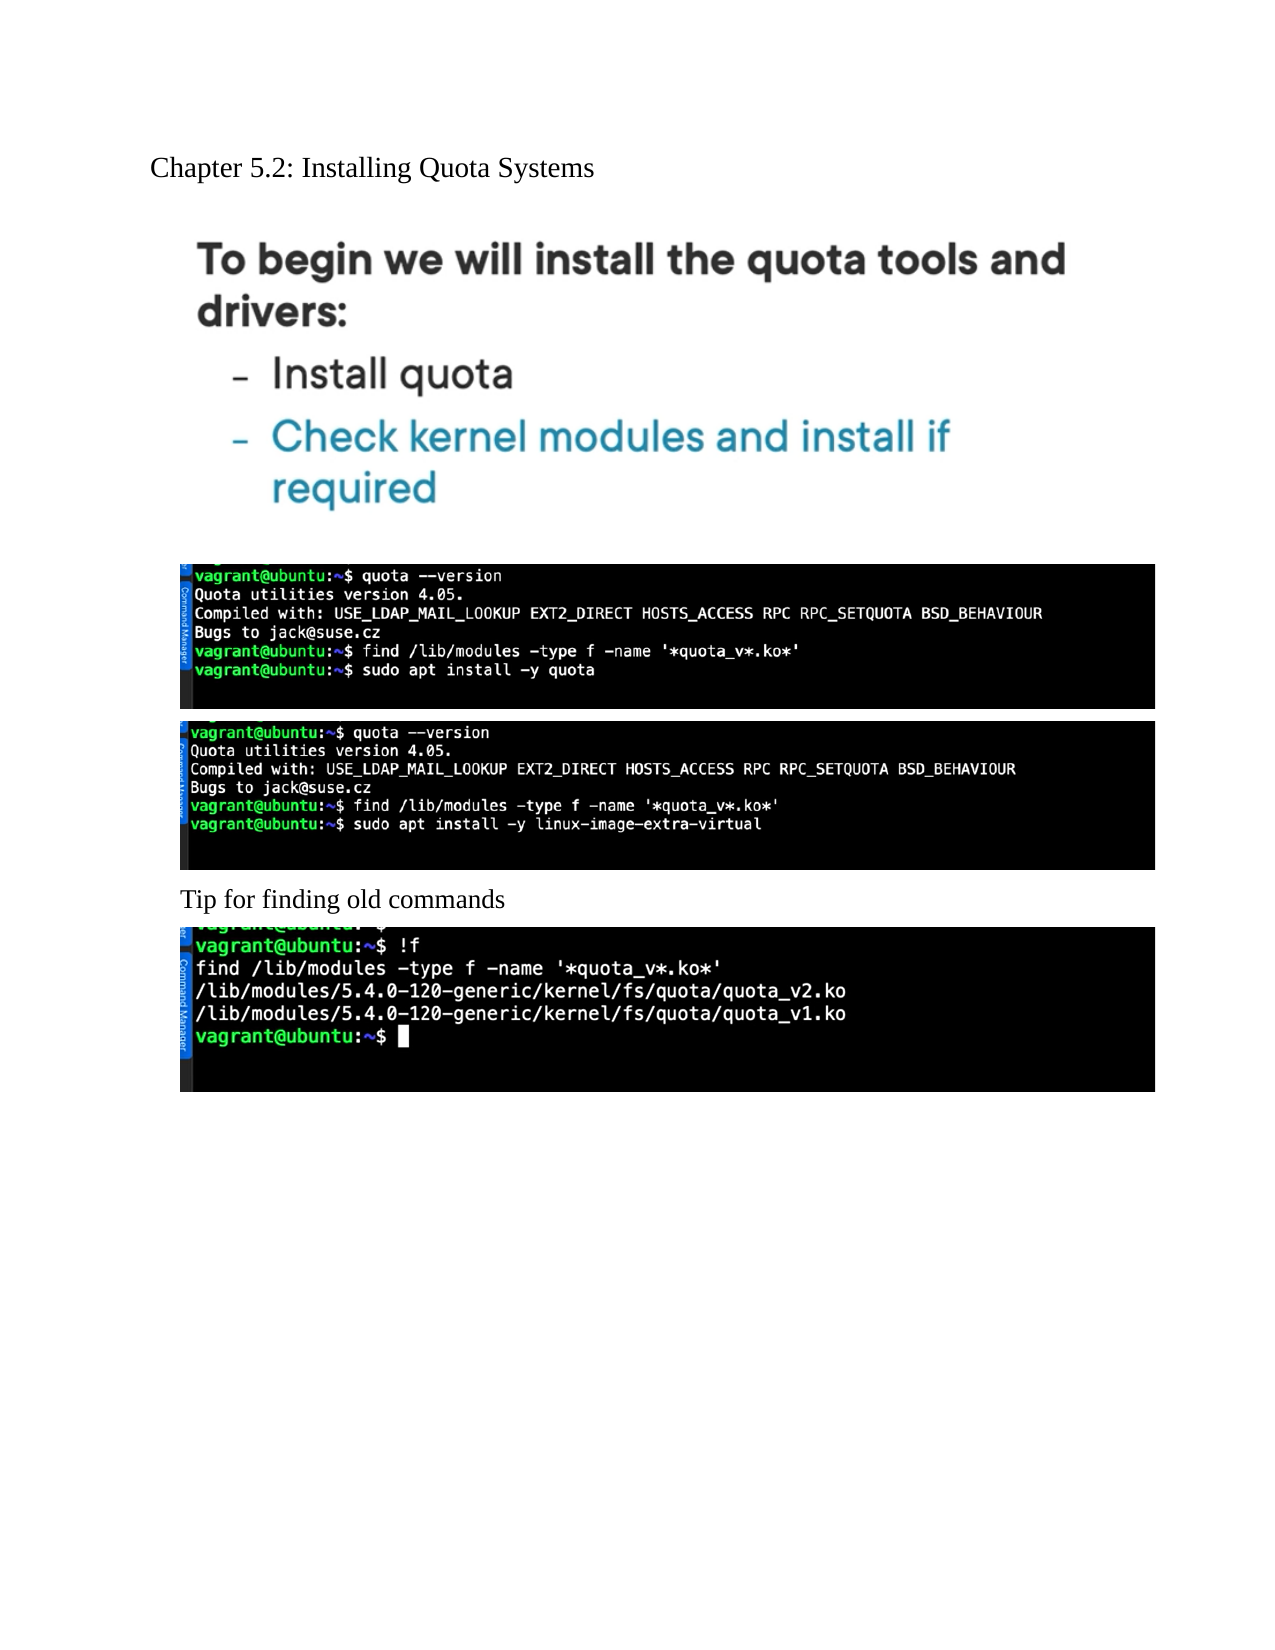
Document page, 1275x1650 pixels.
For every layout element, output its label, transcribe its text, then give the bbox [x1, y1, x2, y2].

picture [180, 721, 1155, 870]
text Tip for finding old commands [150, 883, 1125, 914]
subtitle Chapter 5.2: Installing Quota Systems [150, 150, 1125, 183]
picture [180, 564, 1155, 709]
picture [180, 927, 1155, 1092]
picture [180, 190, 1155, 551]
